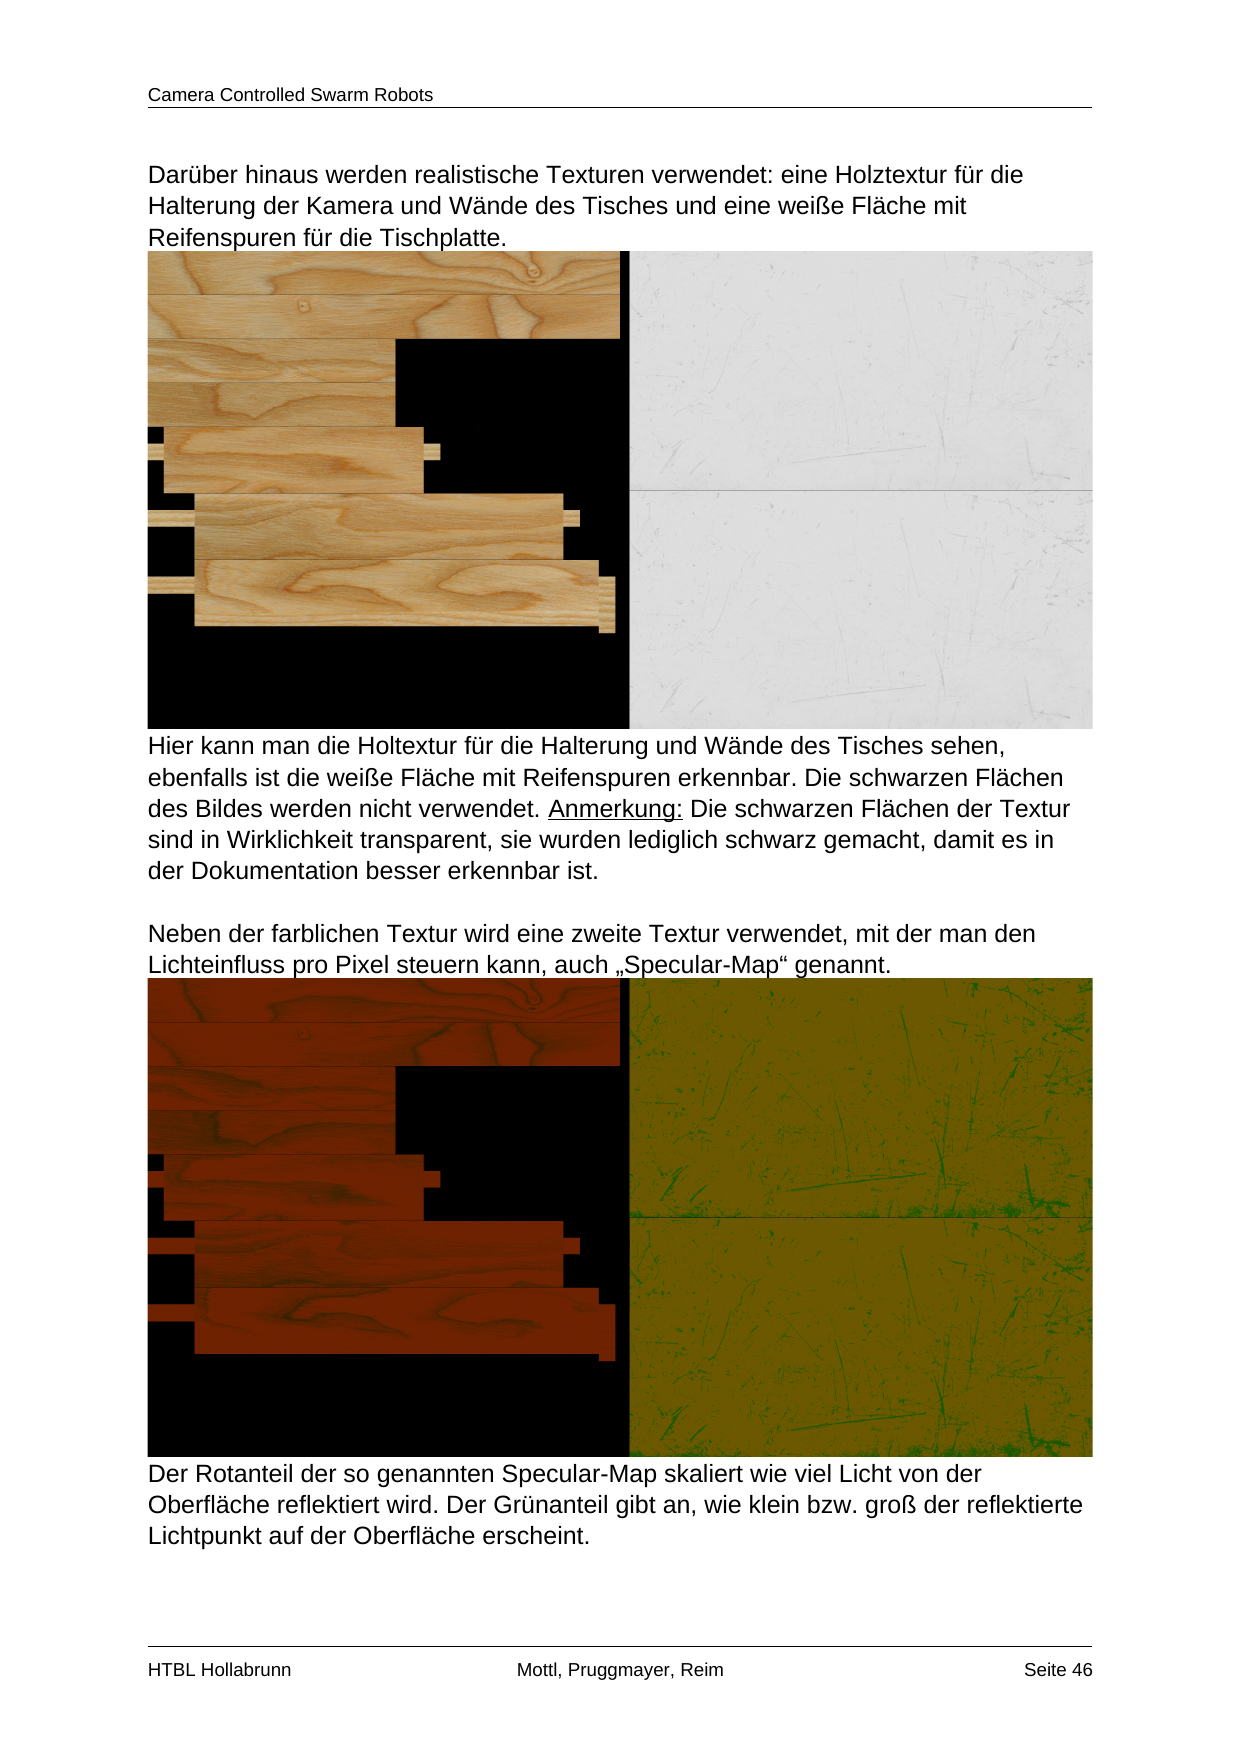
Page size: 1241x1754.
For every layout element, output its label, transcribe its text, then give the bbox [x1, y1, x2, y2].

text Hier kann man die Holtextur für die Halterung und Wände des Tisches sehen, ebenfalls ist die weiße Fläche mit Reifenspuren erkennbar. Die schwarzen Flächen des Bildes werden nicht verwendet. Anmerkung: Die schwarzen Flächen der Textur sind in Wirklichkeit transparent, sie wurden lediglich schwarz gemacht, damit es in der Dokumentation besser erkennbar ist. [148, 729, 1092, 885]
picture [147, 978, 1093, 1457]
text Neben der farblichen Textur wird eine zweite Textur verwendet, mit der man den Lichteinfluss pro Pixel steuern kann, auch „Specular-Map“ genannt. [148, 916, 1092, 978]
picture [147, 251, 1093, 729]
text Der Rotanteil der so genannten Specular-Map skaliert wie viel Licht von der Oberfläche reflektiert wird. Der Grünanteil gibt an, wie klein bzw. groß der reflektierte Lichtpunkt auf der Oberfläche erscheint. [148, 1457, 1092, 1550]
text Darüber hinaus werden realistische Texturen verwendet: eine Holztextur für die Halterung der Kamera und Wände des Tisches und eine weiße Fläche mit Reifenspuren für die Tischplatte. [148, 158, 1092, 251]
